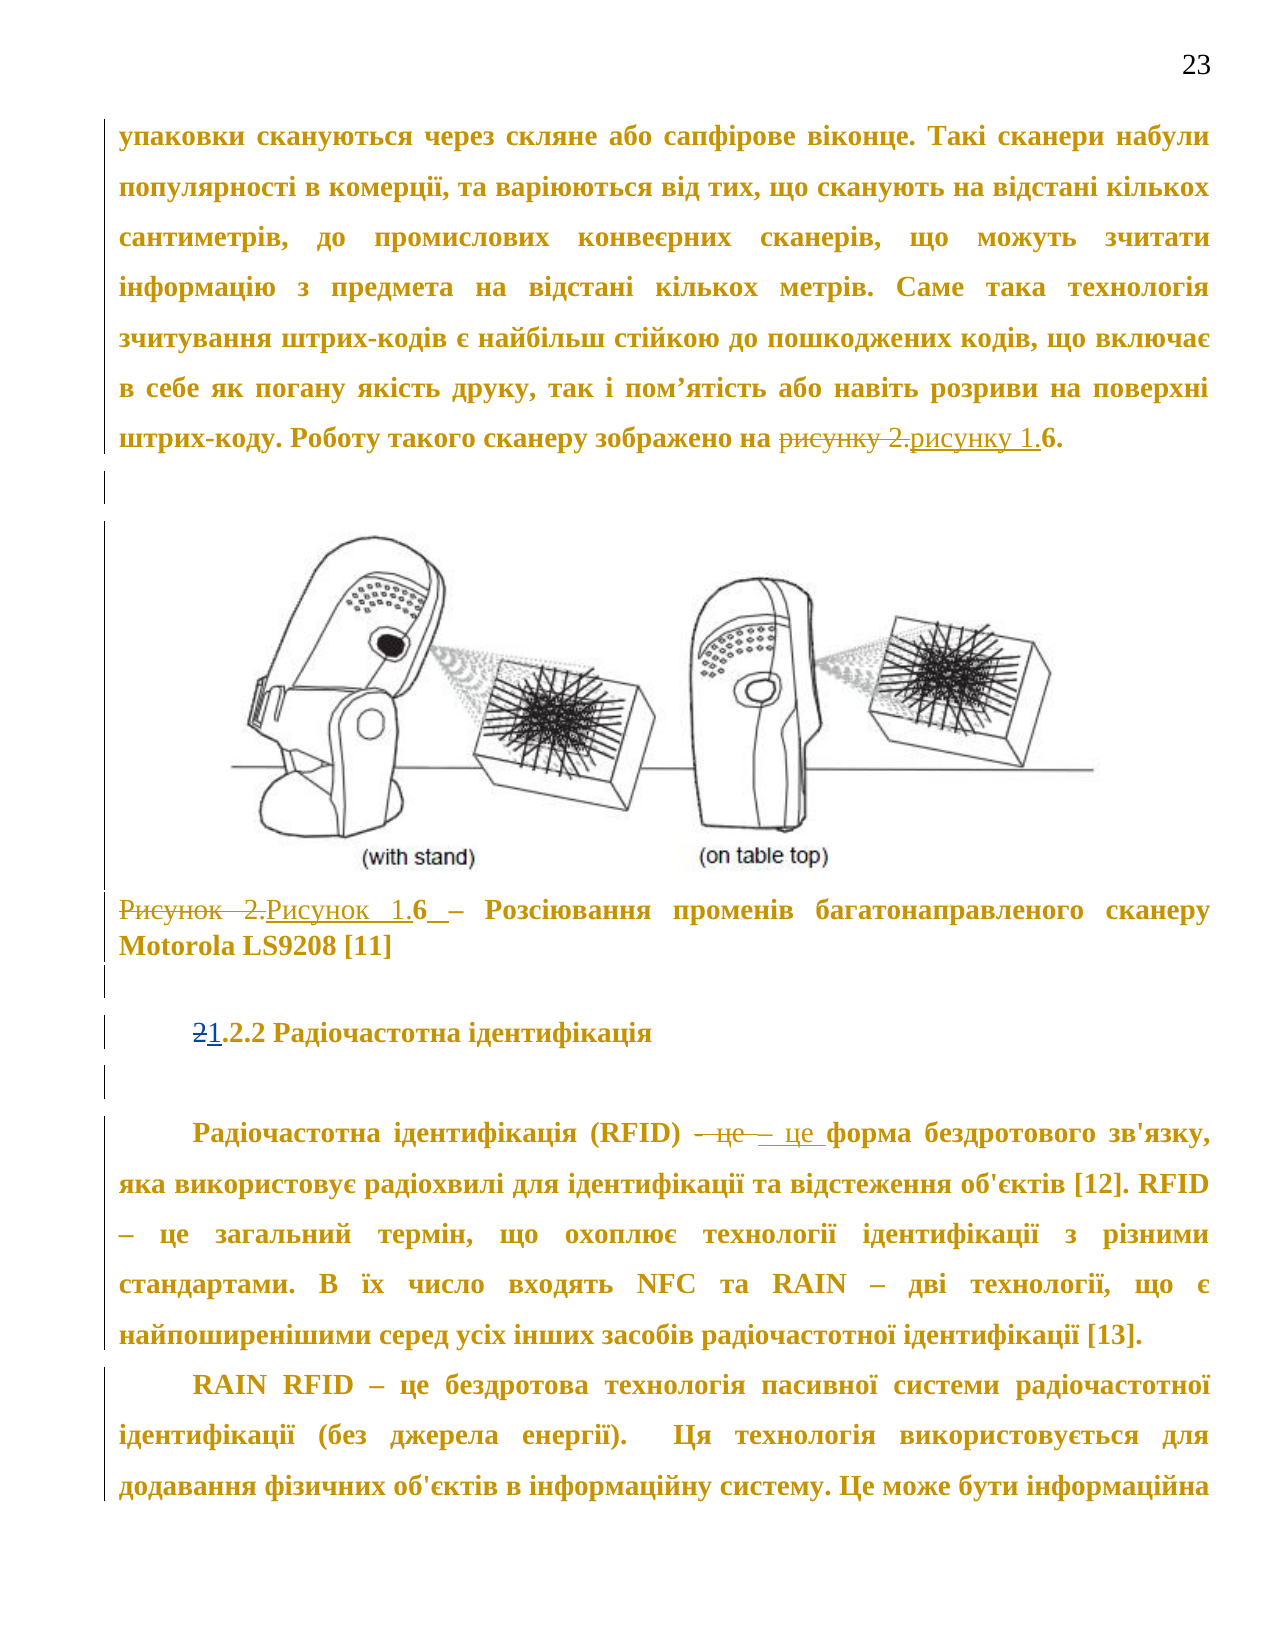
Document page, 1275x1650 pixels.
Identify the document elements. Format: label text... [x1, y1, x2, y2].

text Радіочастотна ідентифікація (RFID) форма бездротового зв'язку, яка використовує радіохвилі для ідентифікації та відстеження об'єктів [12]. RFID – це загальний термін, що охоплює технології ідентифікації з різними стандартами. В їх число входять NFC та RAIN – дві технології, що є найпоширенішими серед усіх інших засобів радіочастотної ідентифікації [13]. [118, 1116, 1211, 1350]
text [118, 1367, 1211, 1501]
picture [229, 521, 1100, 890]
text 6– Розсіювання променів багатонаправленого сканеру Motorola LS9208 [11] [118, 892, 1211, 962]
subtitle .2.2 Радіочастотна ідентифікація [118, 1015, 1211, 1048]
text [118, 118, 1211, 454]
